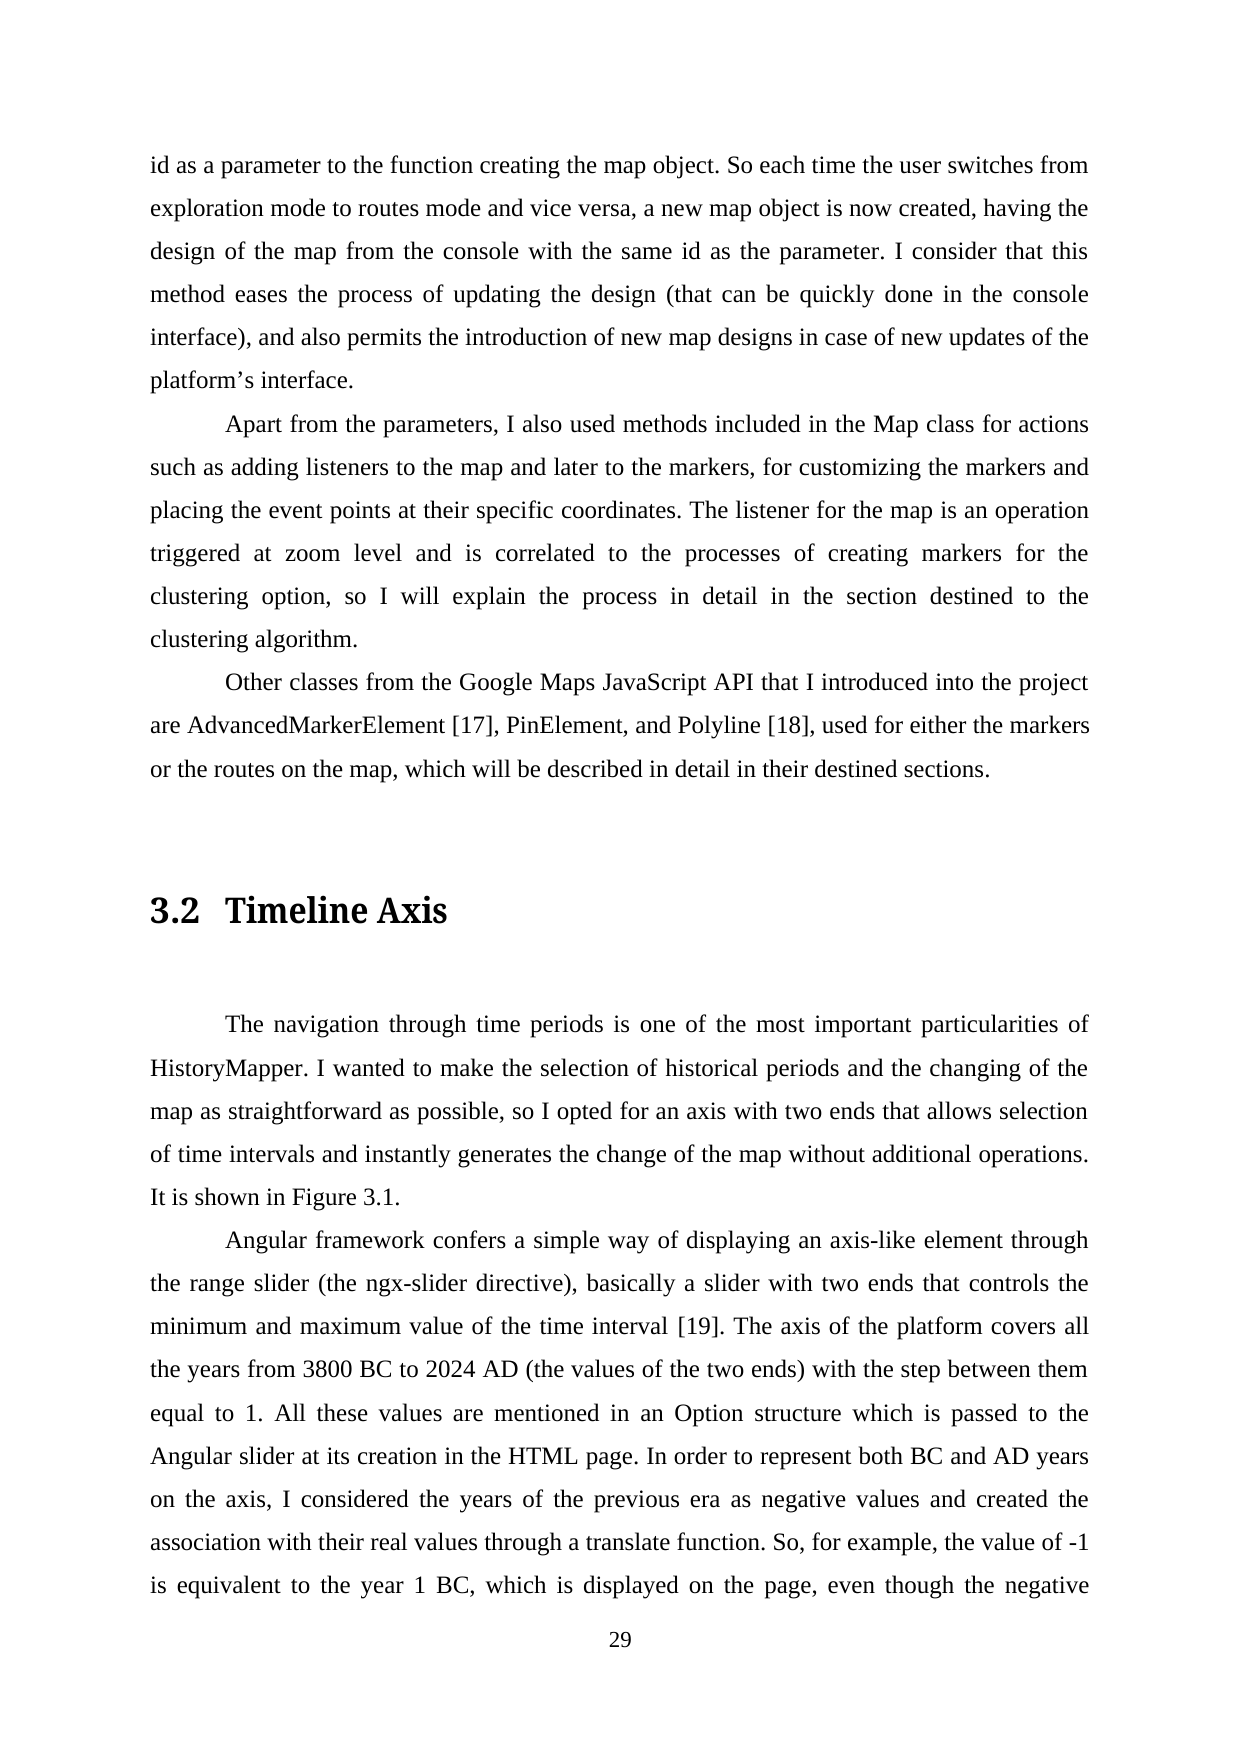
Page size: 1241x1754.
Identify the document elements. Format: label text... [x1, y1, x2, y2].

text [150, 1225, 1090, 1599]
subtitle Timeline Axis [150, 886, 1090, 934]
text id as a parameter to the function creating the map object. So each time the user switches from exploration mode to routes mode and vice versa, a new map object is now created, having the design of the map from the console with the same id as the parameter. I consider that this method eases the process of updating the design (that can be quickly done in the console interface), and also permits the introduction of new map designs in case of new updates of the platform’s interface. [150, 150, 1090, 394]
text Apart from the parameters, I also used methods included in the Map class for actions such as adding listeners to the map and later to the markers, for customizing the markers and placing the event points at their specific coordinates. The listener for the map is an operation triggered at zoom level and is correlated to the processes of creating markers for the clustering option, so I will explain the process in detail in the section destined to the clustering algorithm. [150, 409, 1090, 653]
text The navigation through time periods is one of the most important particularities of HistoryMapper. I wanted to make the selection of historical periods and the changing of the map as straightforward as possible, so I opted for an axis with two ends that allows selection of time intervals and instantly generates the change of the map without additional operations. It is shown in Figure 3.1. [150, 1009, 1090, 1211]
text Other classes from the Google Maps JavaScript API that I introduced into the project are AdvancedMarkerElement [17], PinElement, and Polyline [18], used for either the markers or the routes on the map, which will be described in detail in their destined sections. [150, 667, 1090, 782]
